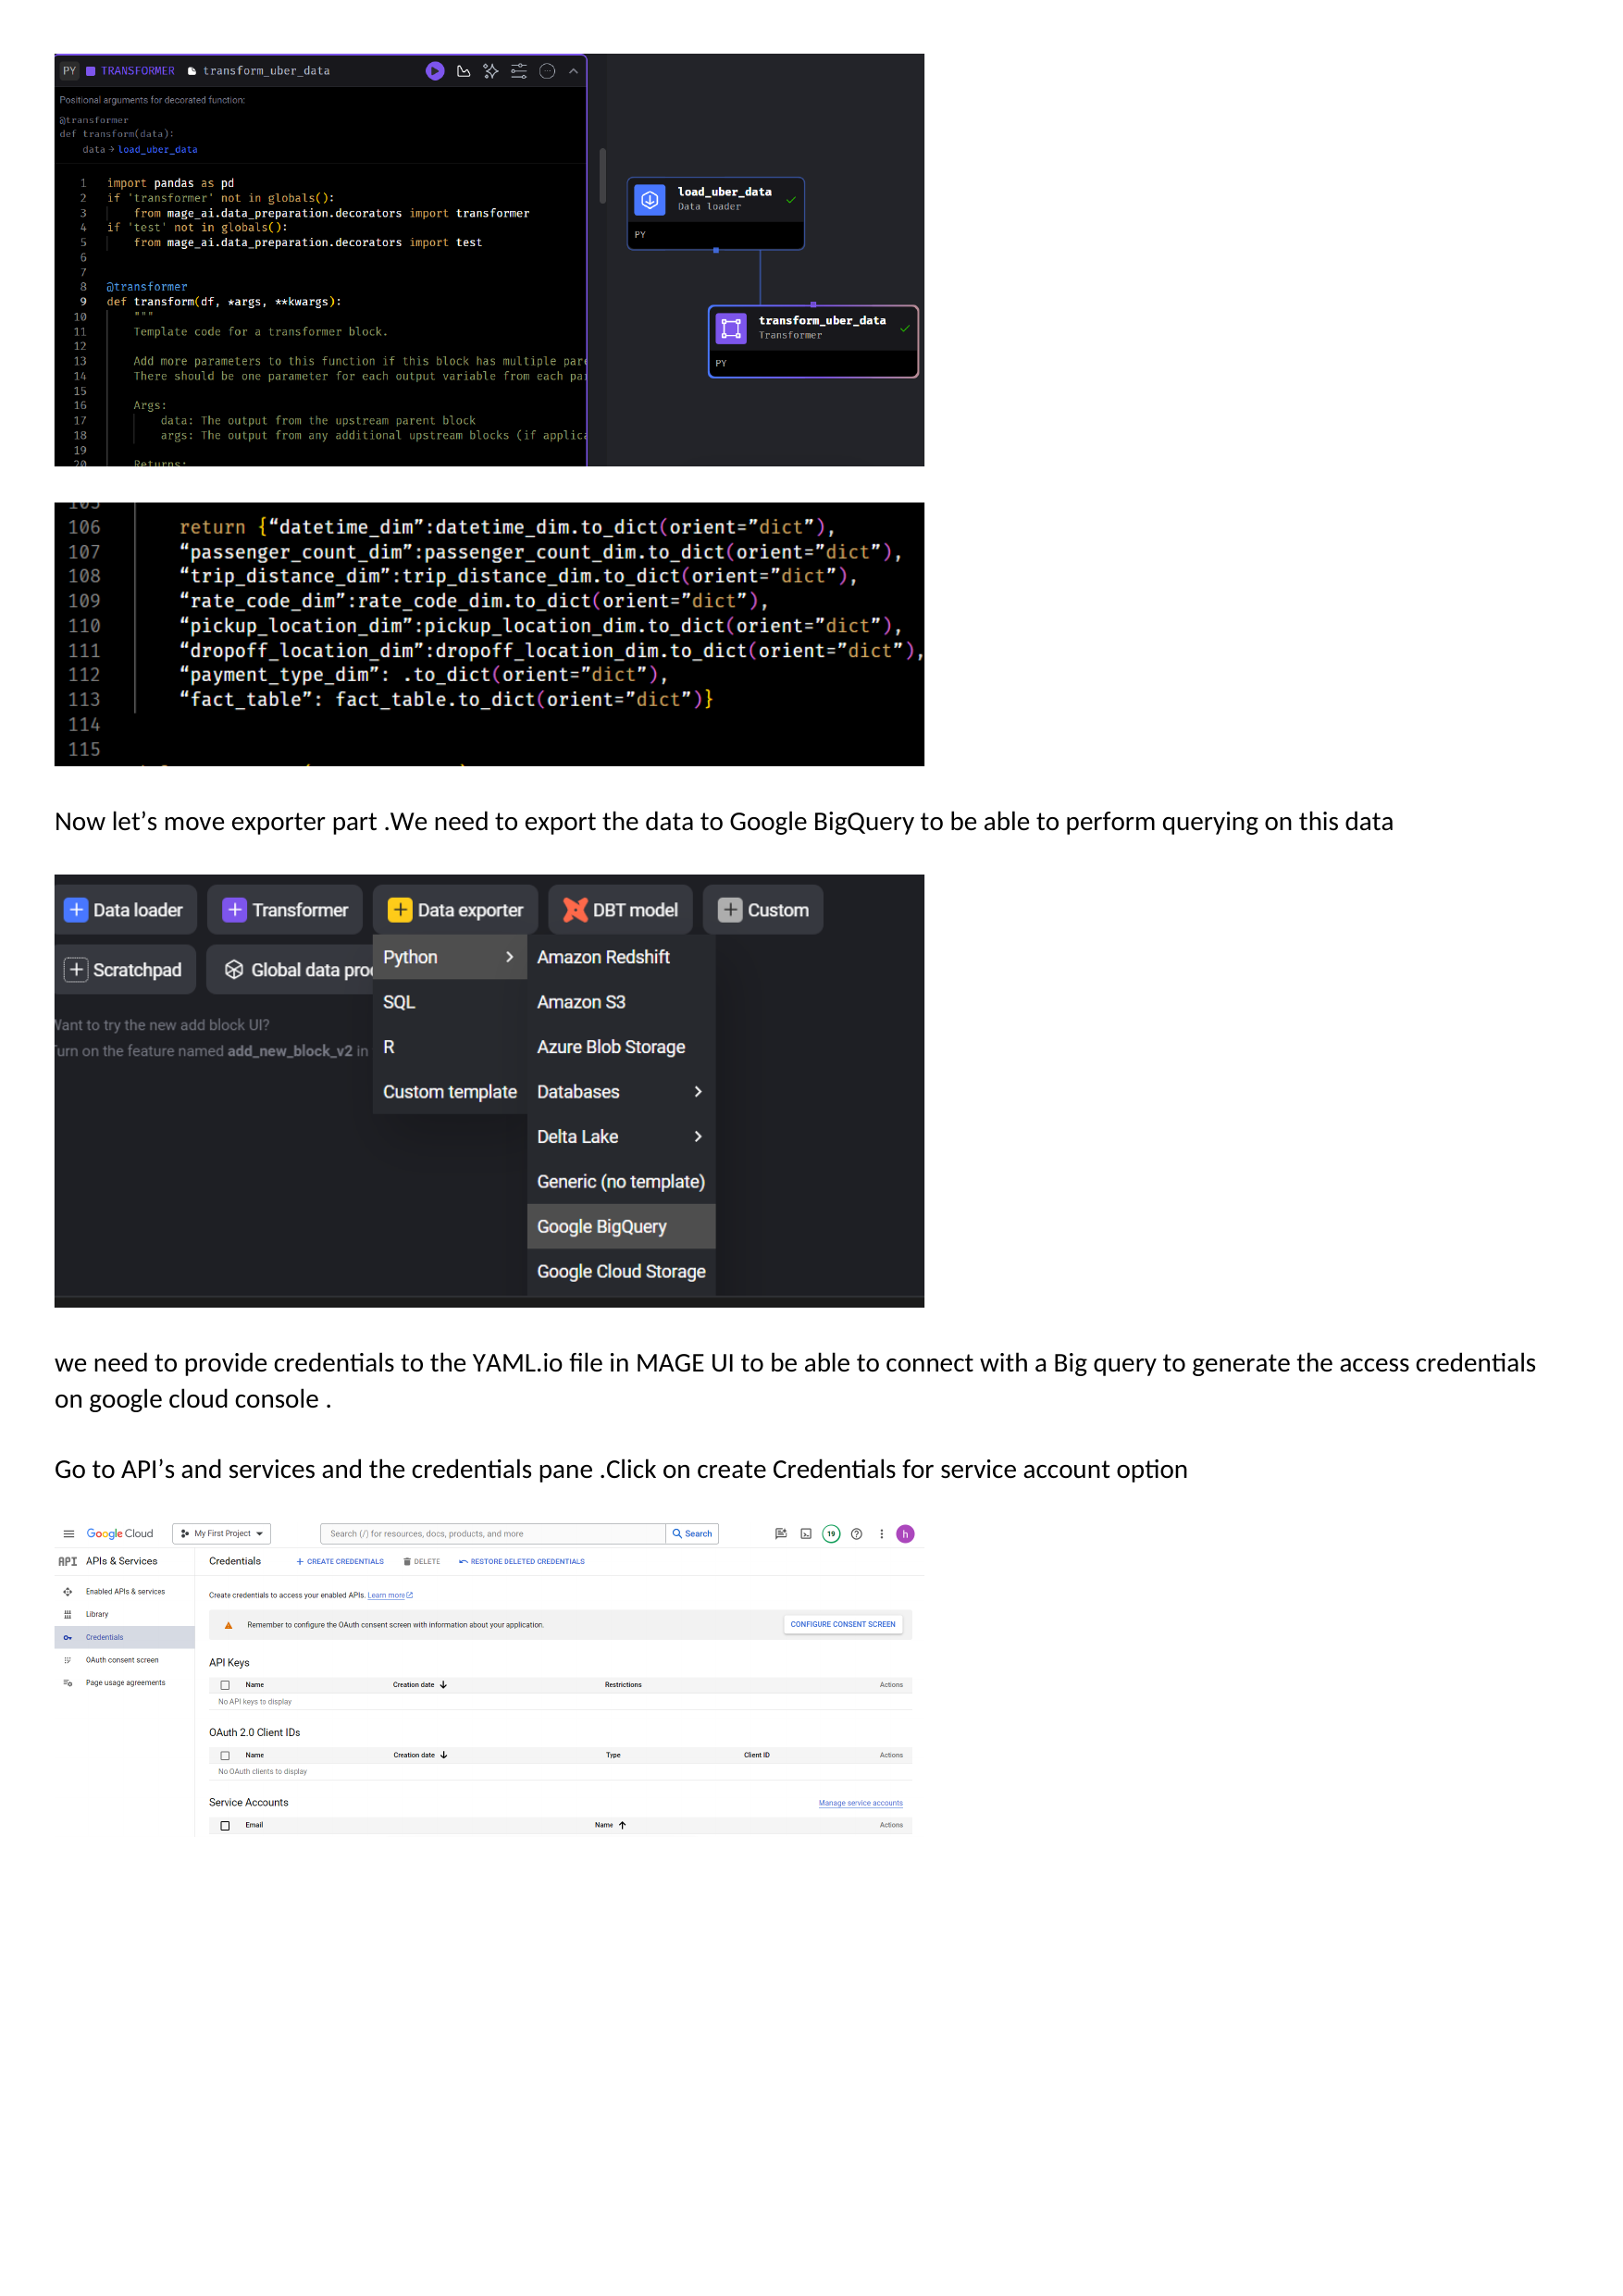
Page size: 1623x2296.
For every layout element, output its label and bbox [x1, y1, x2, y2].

picture [54, 1522, 925, 1837]
picture [54, 54, 925, 466]
text [55, 55, 1568, 1836]
picture [54, 503, 925, 766]
picture [54, 875, 925, 1308]
